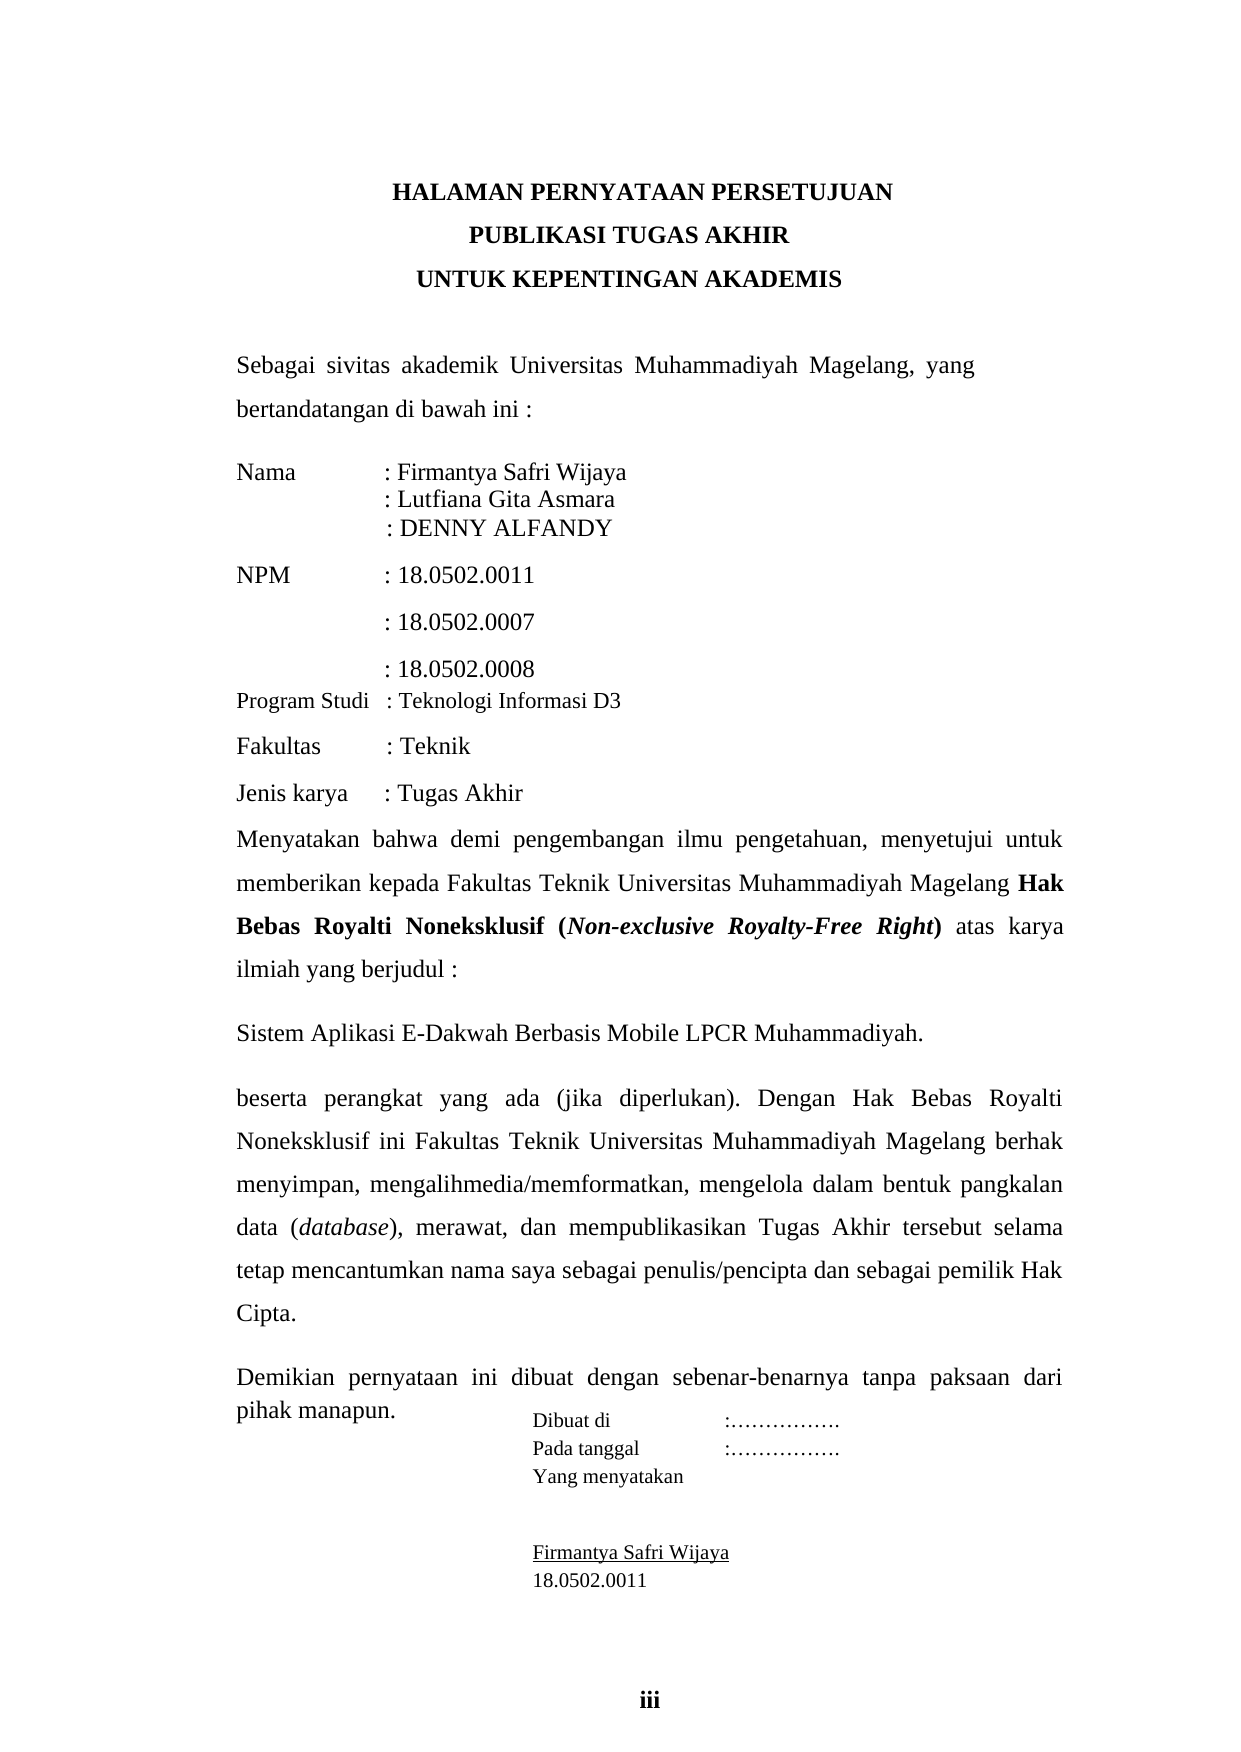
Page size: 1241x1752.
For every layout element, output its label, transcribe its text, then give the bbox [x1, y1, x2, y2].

text Sistem Aplikasi E-Dakwah Berbasis Mobile LPCR Muhammadiyah. [236, 1018, 977, 1047]
text Menyatakan bahwa demi pengembangan ilmu pengetahuan, menyetujui untuk memberikan kepada Fakultas Teknik Universitas Muhammadiyah Magelang Hak Bebas Royalti Noneksklusif (Non-exclusive Royalty-Free Right) atas karya ilmiah yang berjudul : [236, 824, 1064, 983]
text NPM : 18.0502.0011 [236, 560, 1049, 588]
text Sebagai sivitas akademik Universitas Muhammadiyah Magelang, yang bertandatangan di bawah ini : [236, 351, 975, 423]
text beserta perangkat yang ada (jika diperlukan). Dengan Hak Bebas Royalti Noneksklusif ini Fakultas Teknik Universitas Muhammadiyah Magelang berhak menyimpan, mengalihmedia/memformatkan, mengelola dalam bentuk pangkalan data (database), merawat, dan mempublikasikan Tugas Akhir tersebut selama tetap mencantumkan nama saya sebagai penulis/pencipta dan sebagai pemilik Hak Cipta. [236, 1083, 1064, 1327]
text : 18.0502.0007 [236, 607, 1049, 636]
text : Lutfiana Gita Asmara [236, 485, 1063, 513]
text Demikian pernyataan ini dibuat dengan sebenar-benarnya tanpa paksaan dari pihak manapun. [236, 1362, 1063, 1424]
text PUBLIKASI TUGAS AKHIR [311, 221, 872, 249]
text Nama : Firmantya Safri Wijaya [236, 458, 1063, 485]
text : 18.0502.0008 [236, 654, 1049, 682]
text : DENNY ALFANDY [311, 513, 879, 542]
text UNTUK KEPENTINGAN AKADEMIS [386, 264, 872, 293]
text Jenis karya : Tugas Akhir [236, 778, 1063, 807]
text Fakultas : Teknik [236, 731, 1063, 760]
text HALAMAN PERNYATAAN PERSETUJUAN [236, 177, 1049, 206]
text Program Studi : Teknologi Informasi D3 [236, 687, 1063, 713]
